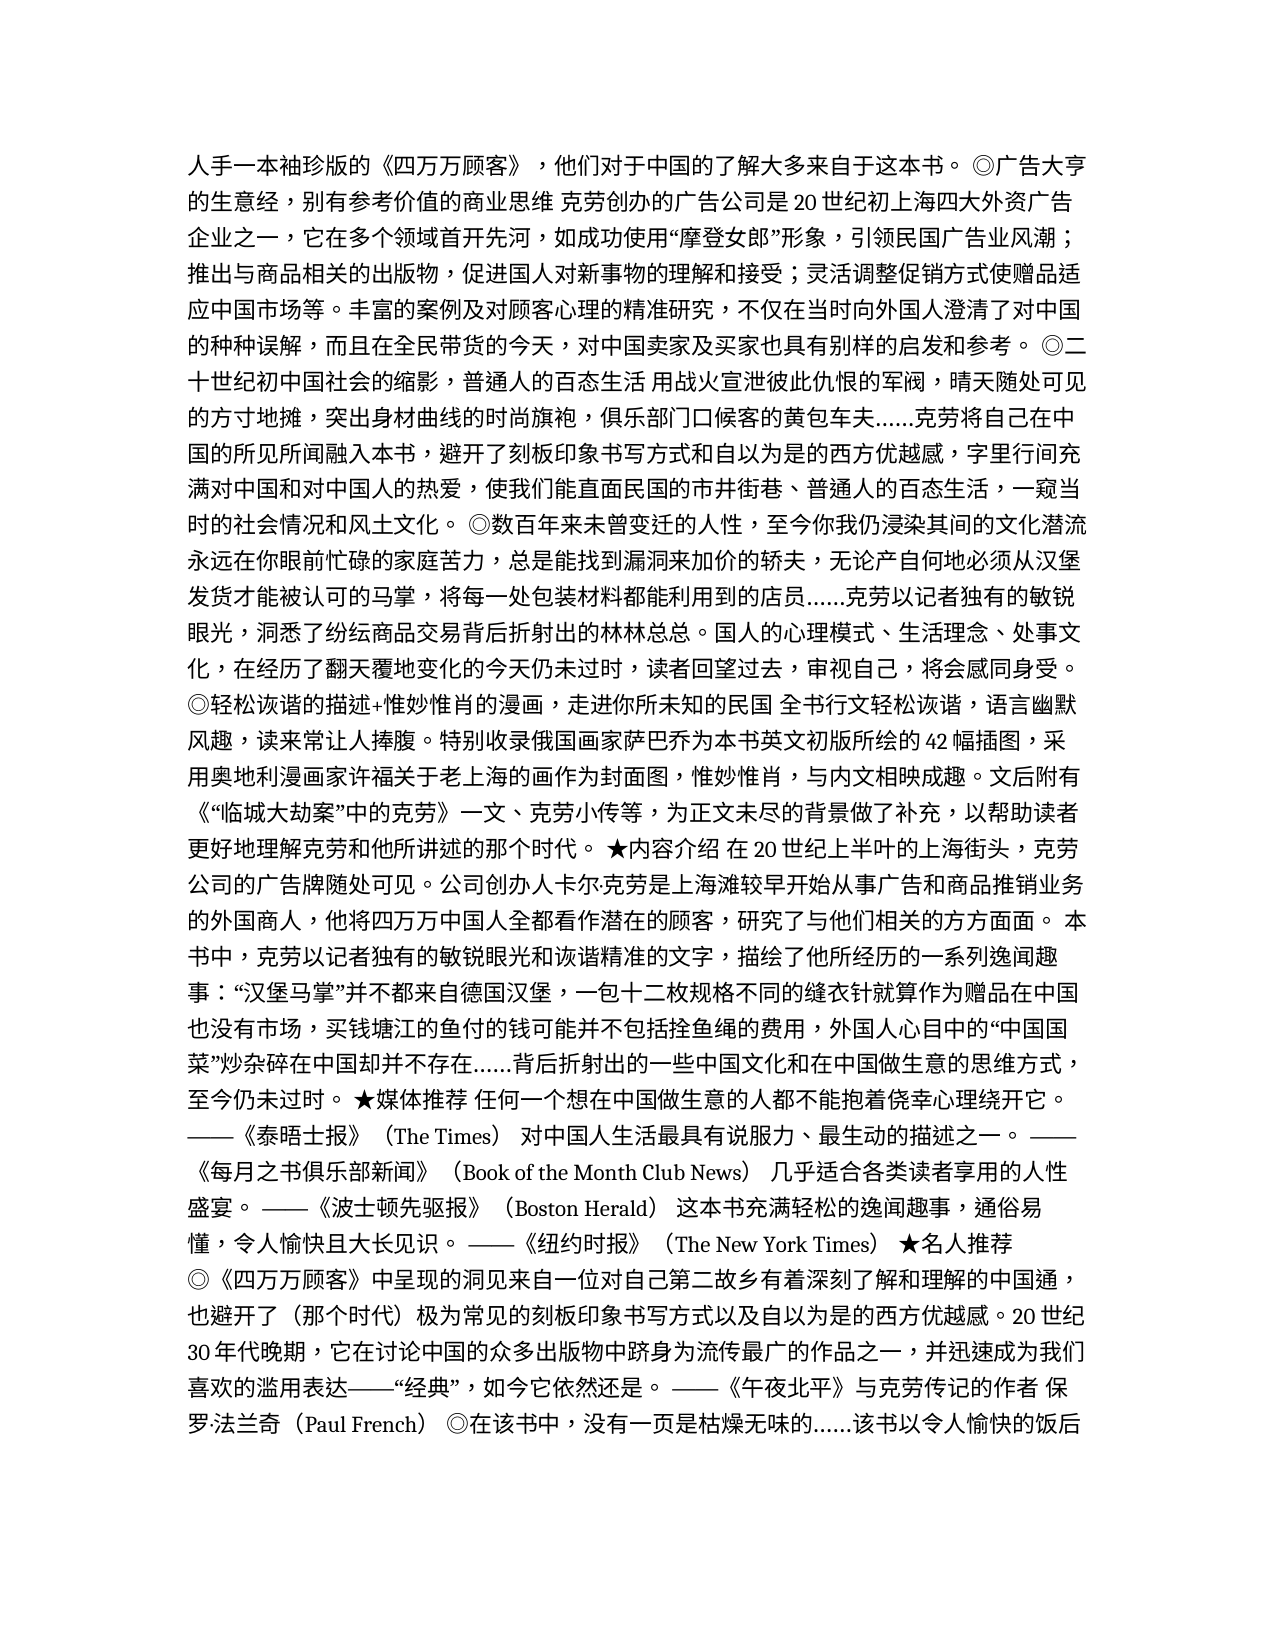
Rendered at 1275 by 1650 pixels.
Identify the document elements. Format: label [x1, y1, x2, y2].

text [187, 150, 1087, 1439]
